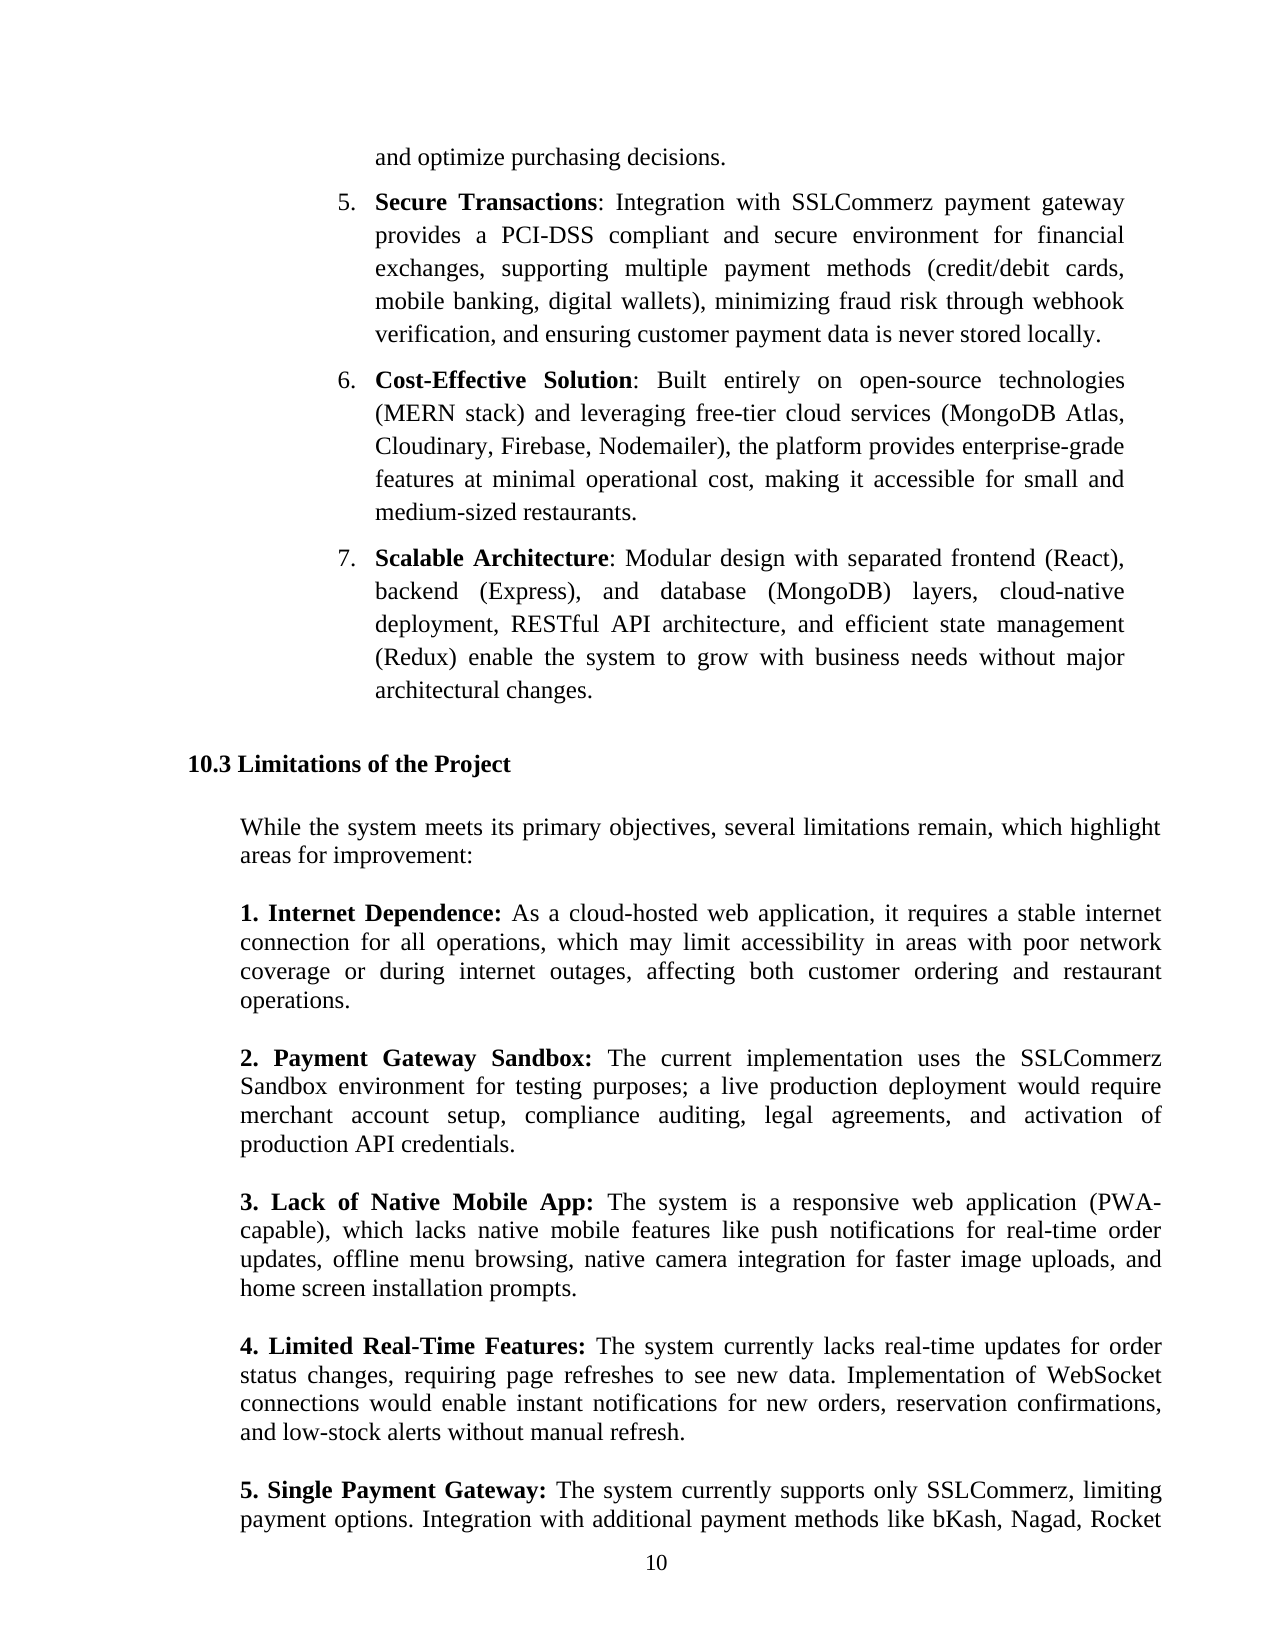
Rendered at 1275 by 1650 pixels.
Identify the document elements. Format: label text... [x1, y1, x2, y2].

text 4. Limited Real-Time Features: The system currently lacks real-time updates for order status changes, requiring page refreshes to see new data. Implementation of WebSocket connections would enable instant notifications for new orders, reservation confirmations, and low-stock alerts without manual refresh. [240, 1331, 1162, 1446]
list Cost-Effective Solution: Built entirely on open-source technologies (MERN stack) and leveraging free-tier cloud services (MongoDB Atlas, Cloudinary, Firebase, Nodemailer), the platform provides enterprise-grade features at minimal operational cost, making it accessible for small and medium-sized restaurants. [337, 365, 1125, 526]
subtitle Limitations of the Project [187, 749, 1162, 778]
text 1. Internet Dependence: As a cloud-hosted web application, it requires a stable internet connection for all operations, which may limit accessibility in areas with poor network coverage or during internet outages, affecting both customer ordering and restaurant operations. [240, 898, 1162, 1013]
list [337, 142, 1125, 170]
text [240, 1475, 1162, 1533]
list Secure Transactions: Integration with SSLCommerz payment gateway provides a PCI-DSS compliant and secure environment for financial exchanges, supporting multiple payment methods (credit/debit cards, mobile banking, digital wallets), minimizing fraud risk through webhook verification, and ensuring customer payment data is never stored locally. [337, 187, 1125, 348]
list Scalable Architecture: Modular design with separated frontend (React), backend (Express), and database (MongoDB) layers, cloud-native deployment, RESTful API architecture, and efficient state management (Redux) enable the system to grow with business needs without major architectural changes. [337, 543, 1125, 703]
text 3. Lack of Native Mobile App: The system is a responsive web application (PWA-capable), which lacks native mobile features like push notifications for real-time order updates, offline menu browsing, native camera integration for faster image uploads, and home screen installation prompts. [240, 1187, 1162, 1302]
text While the system meets its primary objectives, several limitations remain, which highlight areas for improvement: [240, 812, 1162, 869]
text 2. Payment Gateway Sandbox: The current implementation uses the SSLCommerz Sandbox environment for testing purposes; a live production deployment would require merchant account setup, compliance auditing, legal agreements, and activation of production API credentials. [240, 1043, 1162, 1158]
